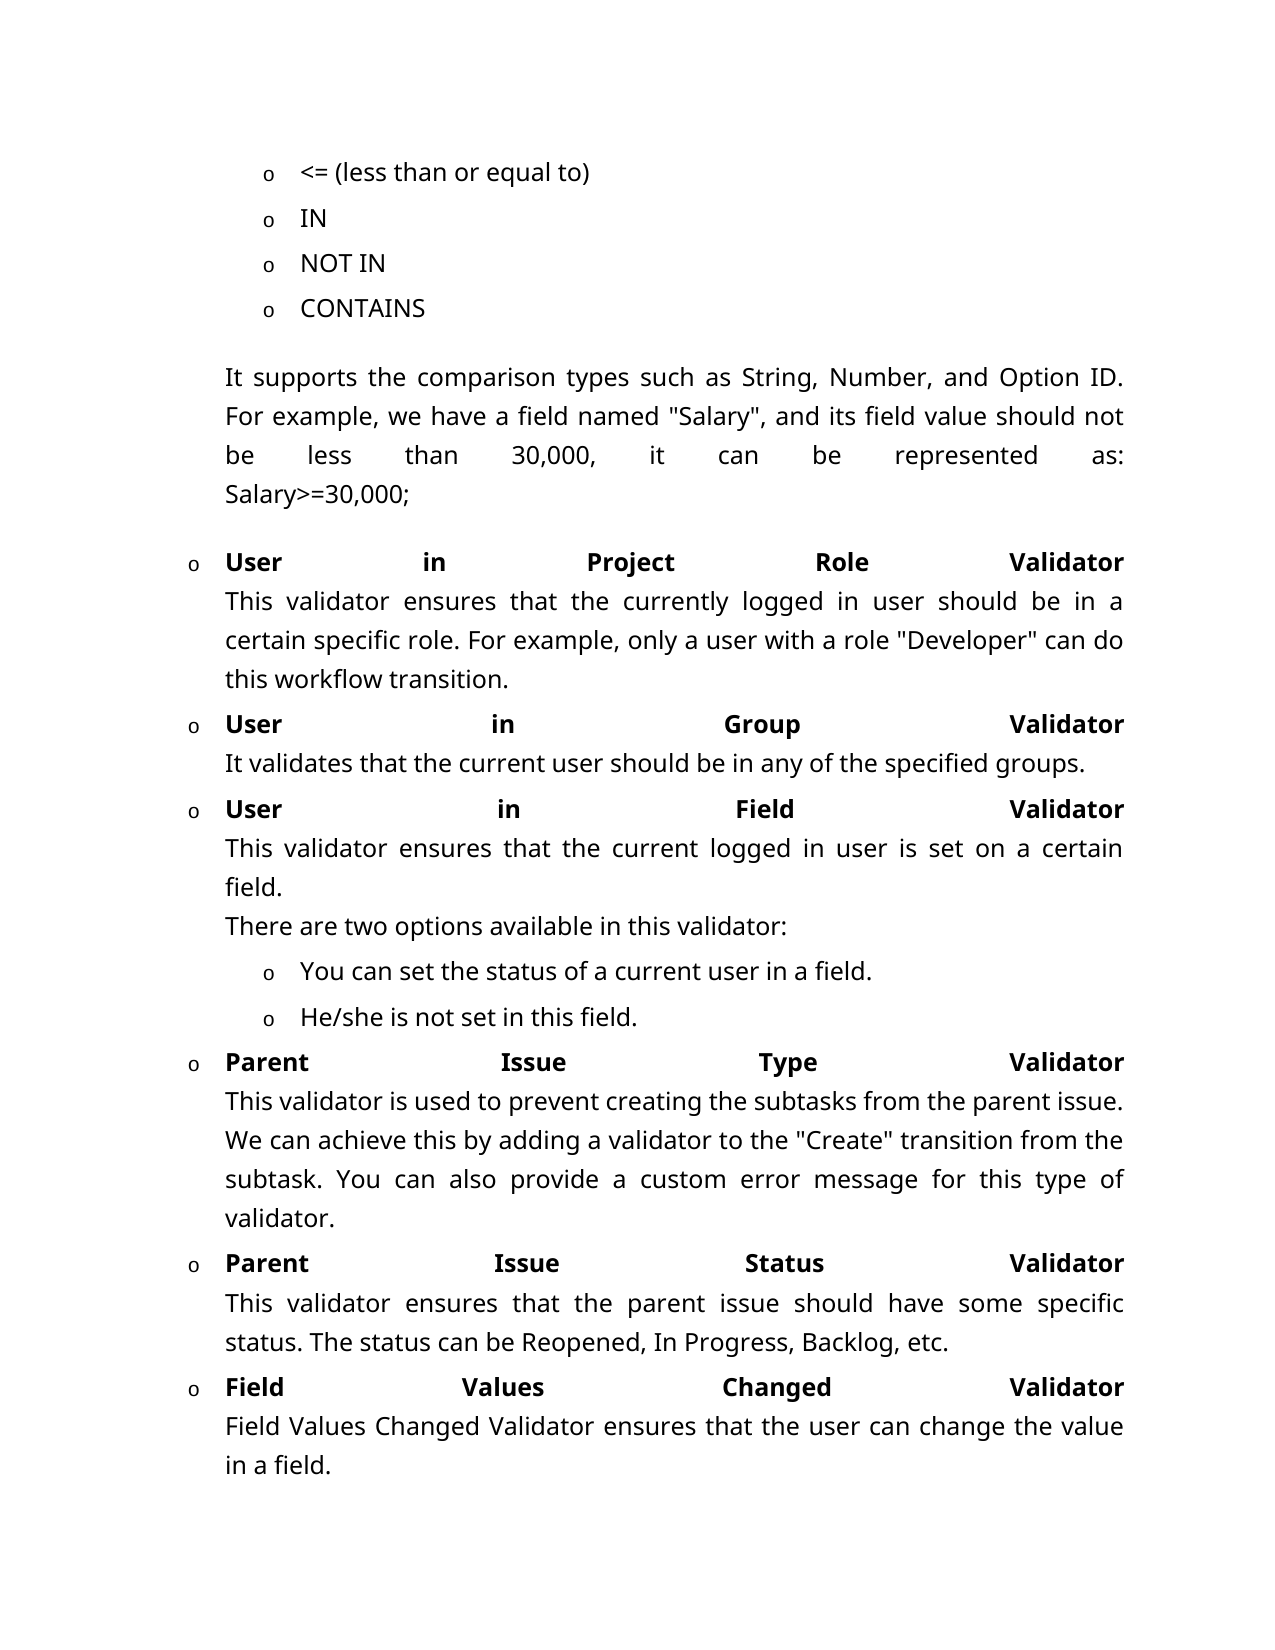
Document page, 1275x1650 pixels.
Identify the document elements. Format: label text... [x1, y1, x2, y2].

list User in Group Validator It validates that the current user should be in any of the specified groups. [187, 702, 1125, 780]
list IN [262, 195, 1125, 234]
list He/she is not set in this field. [262, 994, 1125, 1033]
text It supports the comparison types such as String, Number, and Option ID. For example, we have a field named "Salary", and its field value should not be less than 30,000, it can be represented as: Salary>=30,000; [225, 354, 1125, 510]
list User in Field Validator This validator ensures that the current logged in user is set on a certain field. There are two options available in this validator: [187, 786, 1125, 943]
list You can set the status of a current user in a field. [262, 949, 1125, 988]
list Parent Issue Status Validator This validator ensures that the parent issue should have some specific status. The status can be Reopened, In Progress, Backlog, etc. [187, 1241, 1125, 1358]
list User in Project Role Validator This validator ensures that the currently logged in user should be in a certain specific role. For example, only a user with a role "Developer" can do this workflow transition. [187, 539, 1125, 696]
list Parent Issue Type Validator This validator is used to prevent creating the subtasks from the parent issue. We can achieve this by adding a validator to the "Create" transition from the subtask. You can also provide a custom error message for this type of validator. [187, 1039, 1125, 1235]
list CONTAINS [262, 286, 1125, 325]
list <= (less than or equal to) [262, 150, 1125, 189]
list NOT IN [262, 241, 1125, 280]
list Field Values Changed Validator Field Values Changed Validator ensures that the user can change the value in a field. [187, 1364, 1125, 1482]
